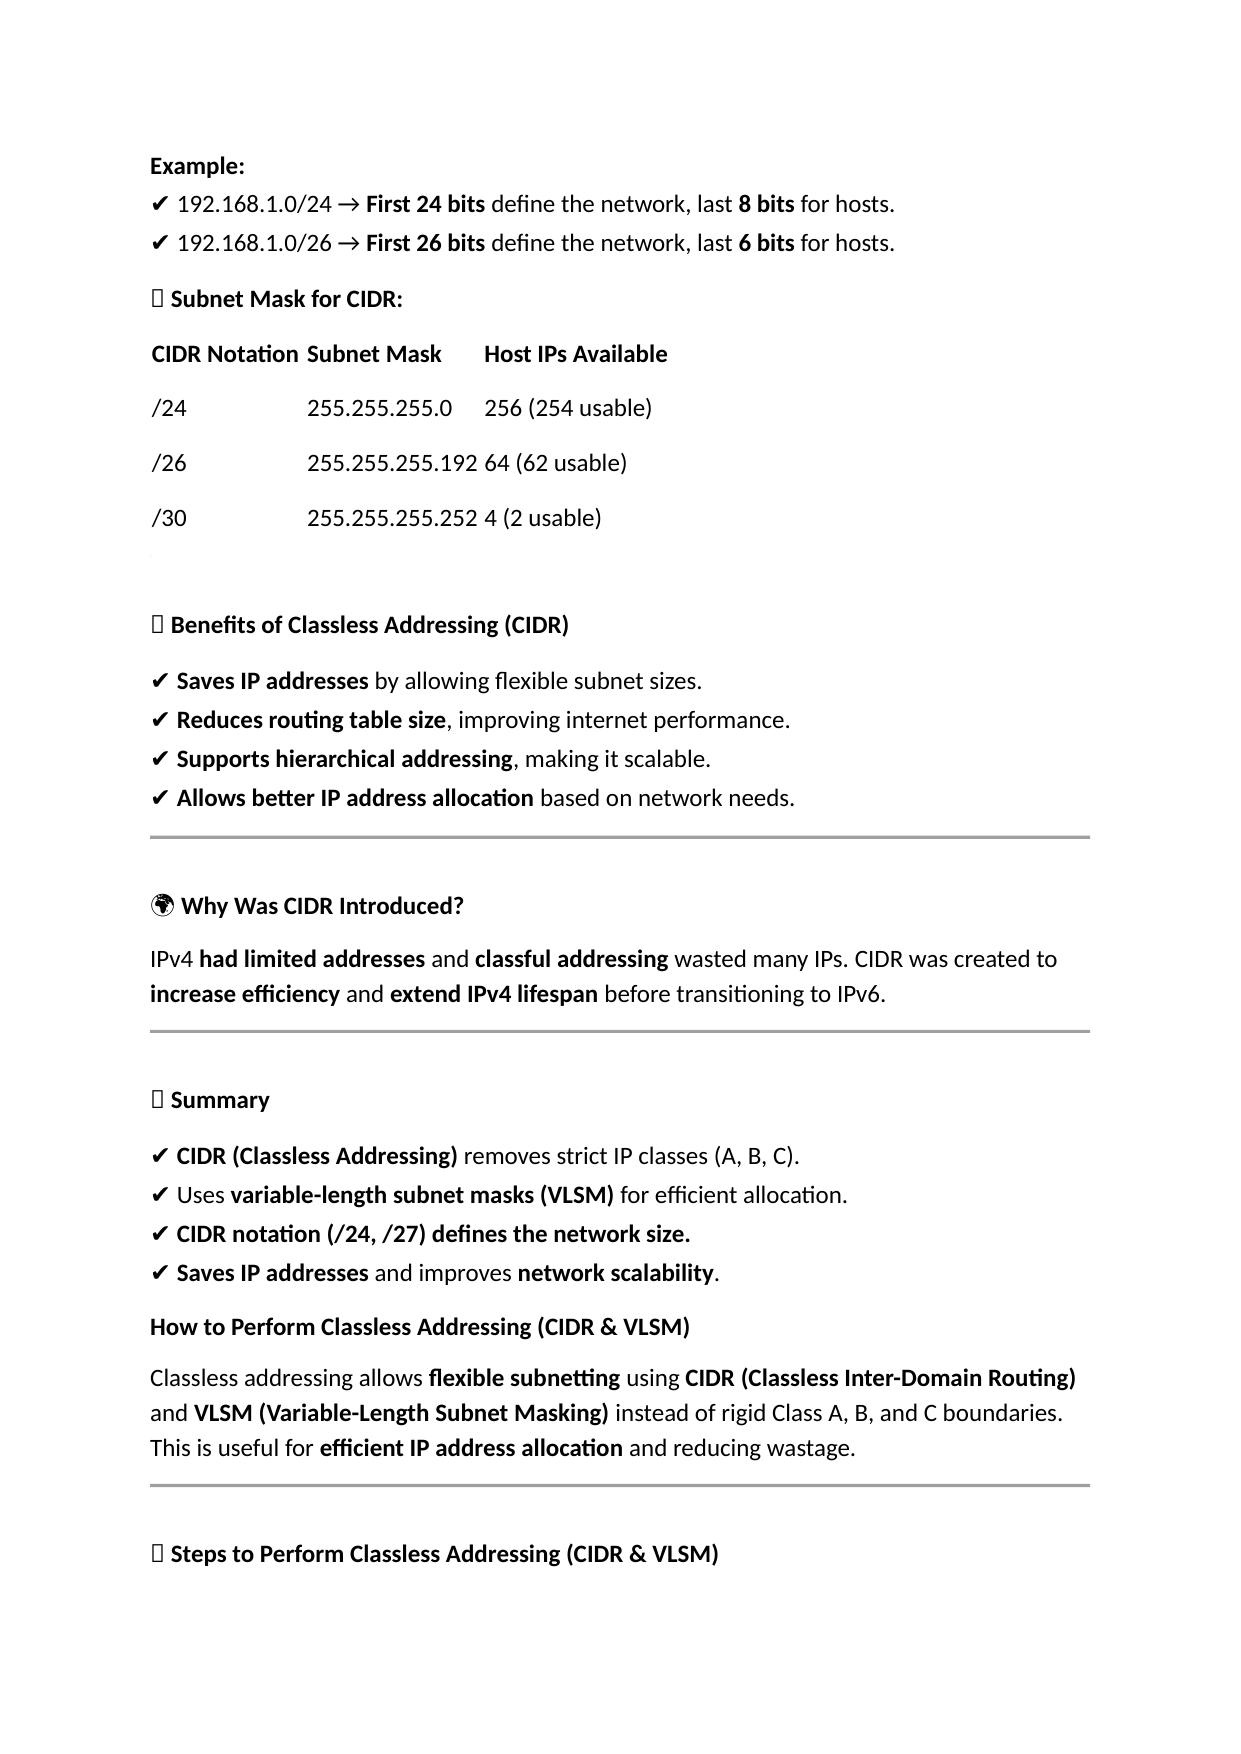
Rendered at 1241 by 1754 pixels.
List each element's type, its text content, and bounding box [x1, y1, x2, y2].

text 🌍 Why Was CIDR Introduced? [150, 887, 1090, 921]
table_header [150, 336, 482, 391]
text Example: ✔ 192.168.1.0/24 → First 24 bits define the network, last 8 bits for hosts. ✔ 192.168.1.0/26 → First 26 bits define the network, last 6 bits for hosts. [150, 150, 1090, 259]
text Classless addressing allows flexible subnetting using CIDR (Classless Inter-Domain Routing) and VLSM (Variable-Length Subnet Masking) instead of rigid Class A, B, and C boundaries. This is useful for efficient IP address allocation and reducing wastage. [150, 1362, 1090, 1463]
text ✅ Benefits of Classless Addressing (CIDR) [150, 606, 1090, 641]
text ✔ Saves IP addresses by allowing flexible subnet sizes. ✔ Reduces routing table size, improving internet performance. ✔ Supports hierarchical addressing, making it scalable. ✔ Allows better IP address allocation based on network needs. [150, 662, 1090, 814]
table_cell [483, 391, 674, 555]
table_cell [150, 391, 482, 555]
text ✔ CIDR (Classless Addressing) removes strict IP classes (A, B, C). ✔ Uses variable-length subnet masks (VLSM) for efficient allocation. ✔ CIDR notation (/24, /27) defines the network size. ✔ Saves IP addresses and improves network scalability. [150, 1137, 1090, 1289]
text How to Perform Classless Addressing (CIDR & VLSM) [150, 1311, 1090, 1341]
text 🔹 Subnet Mask for CIDR: [150, 281, 1090, 315]
text 🔹 Steps to Perform Classless Addressing (CIDR & VLSM) [150, 1536, 1090, 1570]
text 🔎 Summary [150, 1081, 1090, 1116]
text IPv4 had limited addresses and classful addressing wasted many IPs. CIDR was created to increase efficiency and extend IPv4 lifespan before transitioning to IPv6. [150, 943, 1090, 1009]
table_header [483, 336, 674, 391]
